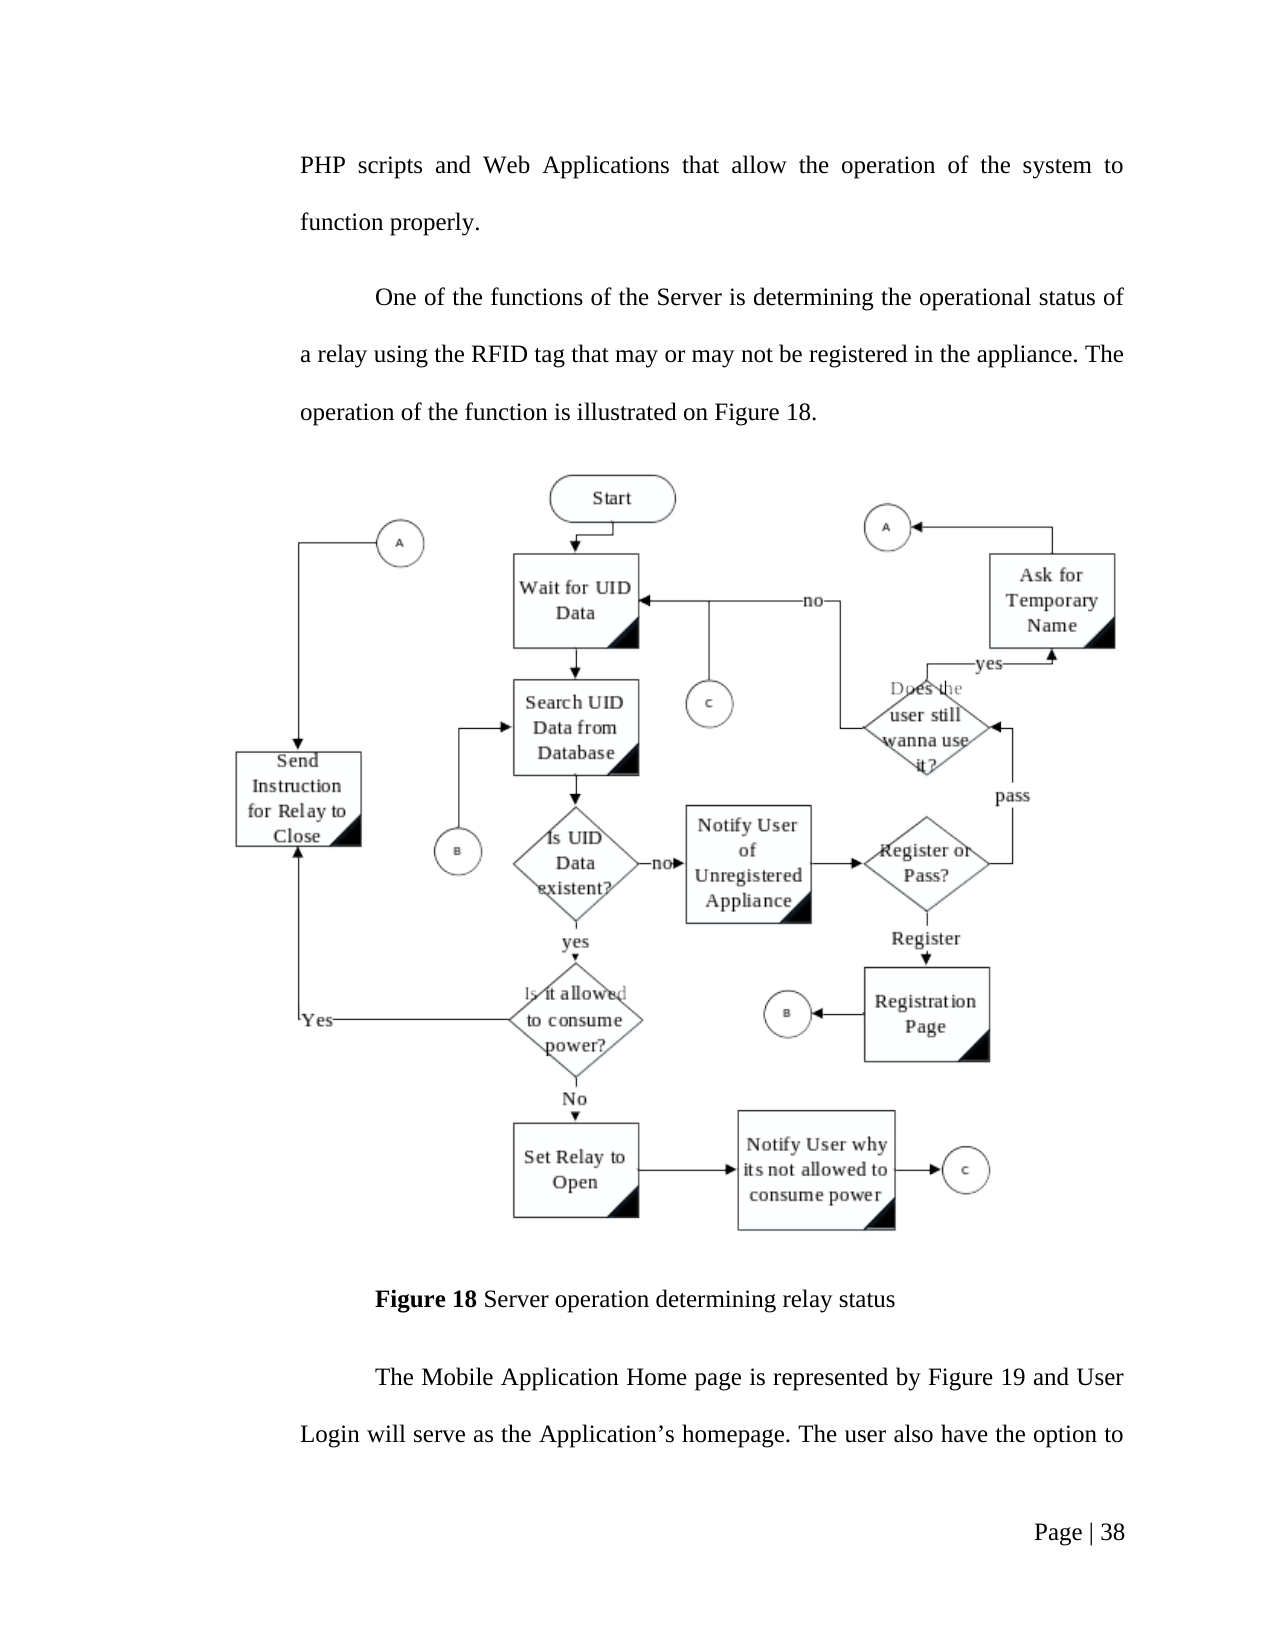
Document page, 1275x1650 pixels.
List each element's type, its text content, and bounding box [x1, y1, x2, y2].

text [300, 1362, 1125, 1448]
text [300, 150, 1125, 236]
text Figure 18 Server operation determining relay status [375, 1284, 1125, 1312]
text One of the functions of the Server is determining the operational status of a relay using the RFID tag that may or may not be registered in the appliance. The operation of the function is illustrated on Figure 18. [300, 282, 1125, 425]
